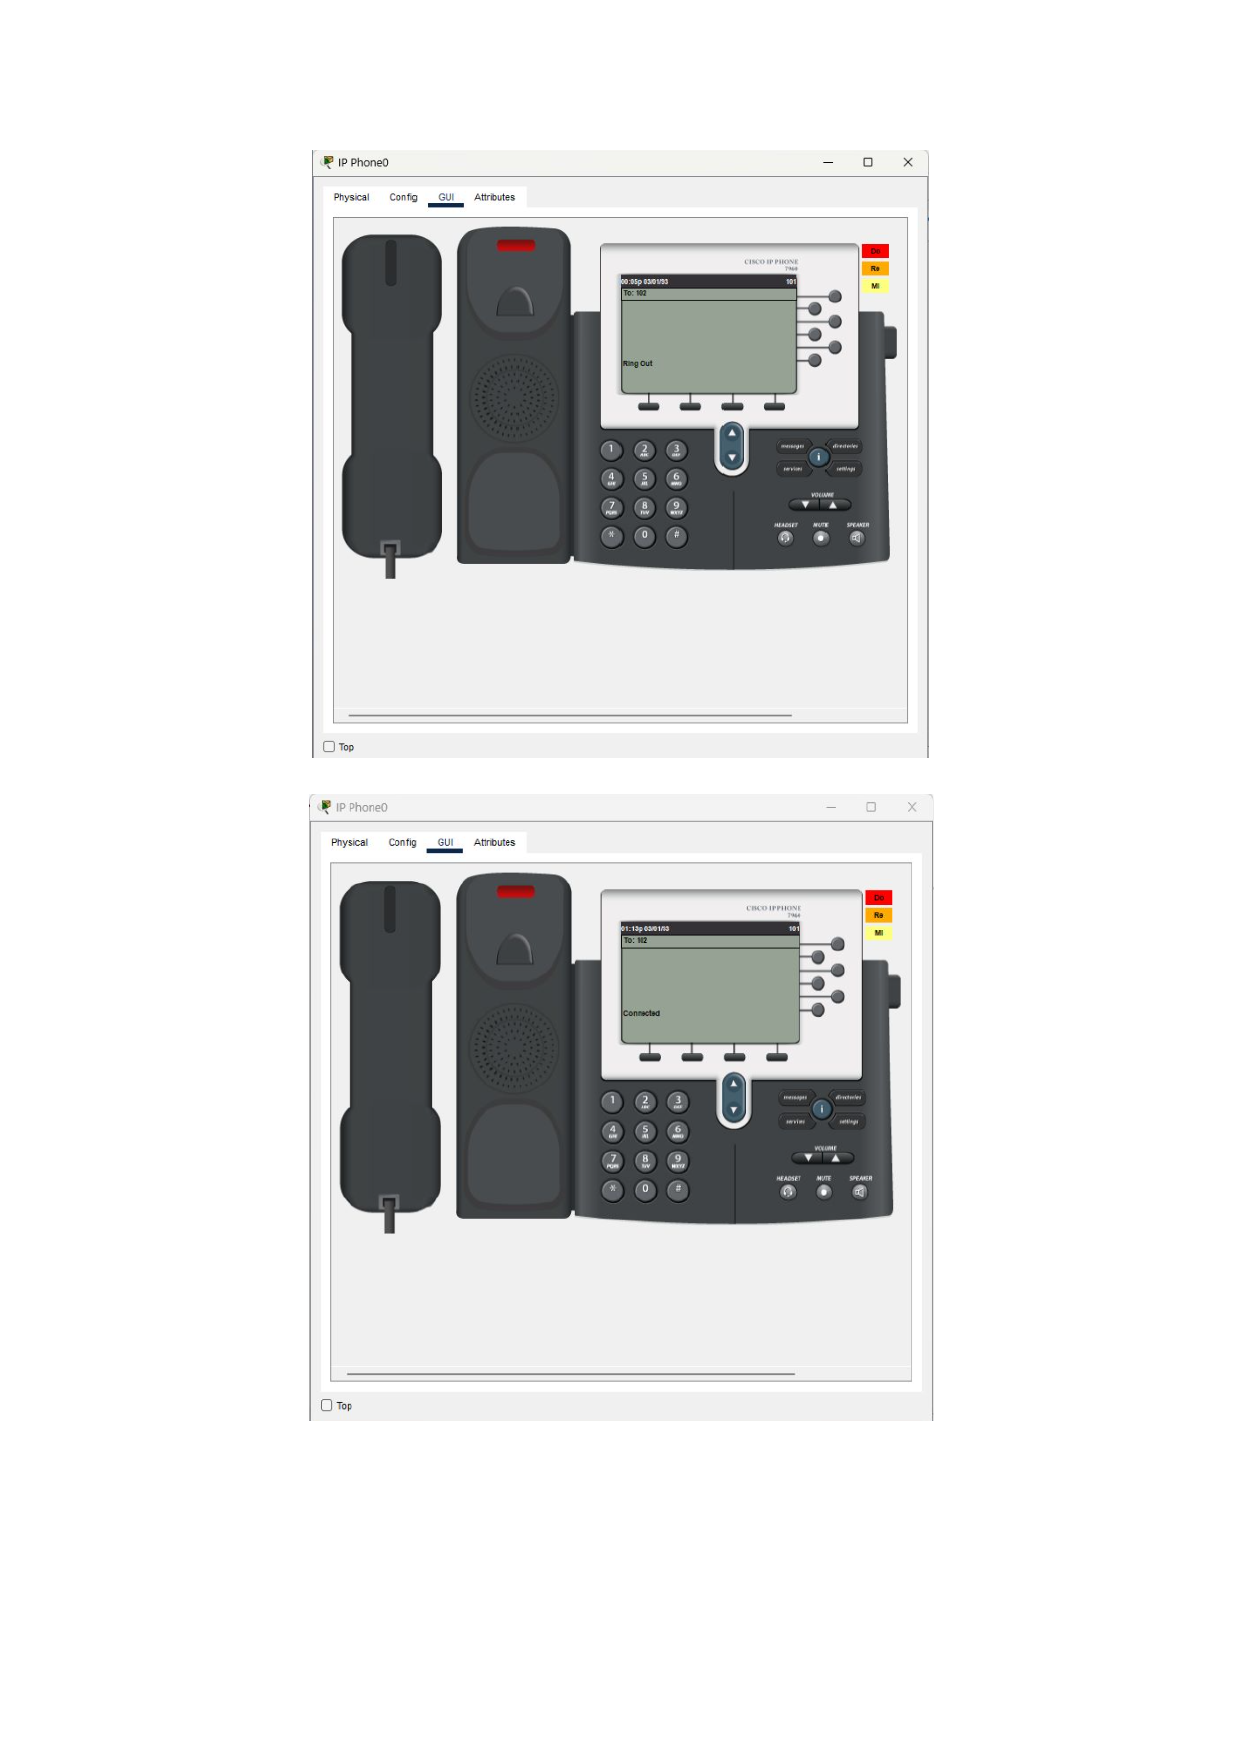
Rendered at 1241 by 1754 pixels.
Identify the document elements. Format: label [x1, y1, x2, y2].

picture [306, 794, 934, 1421]
picture [311, 150, 929, 758]
